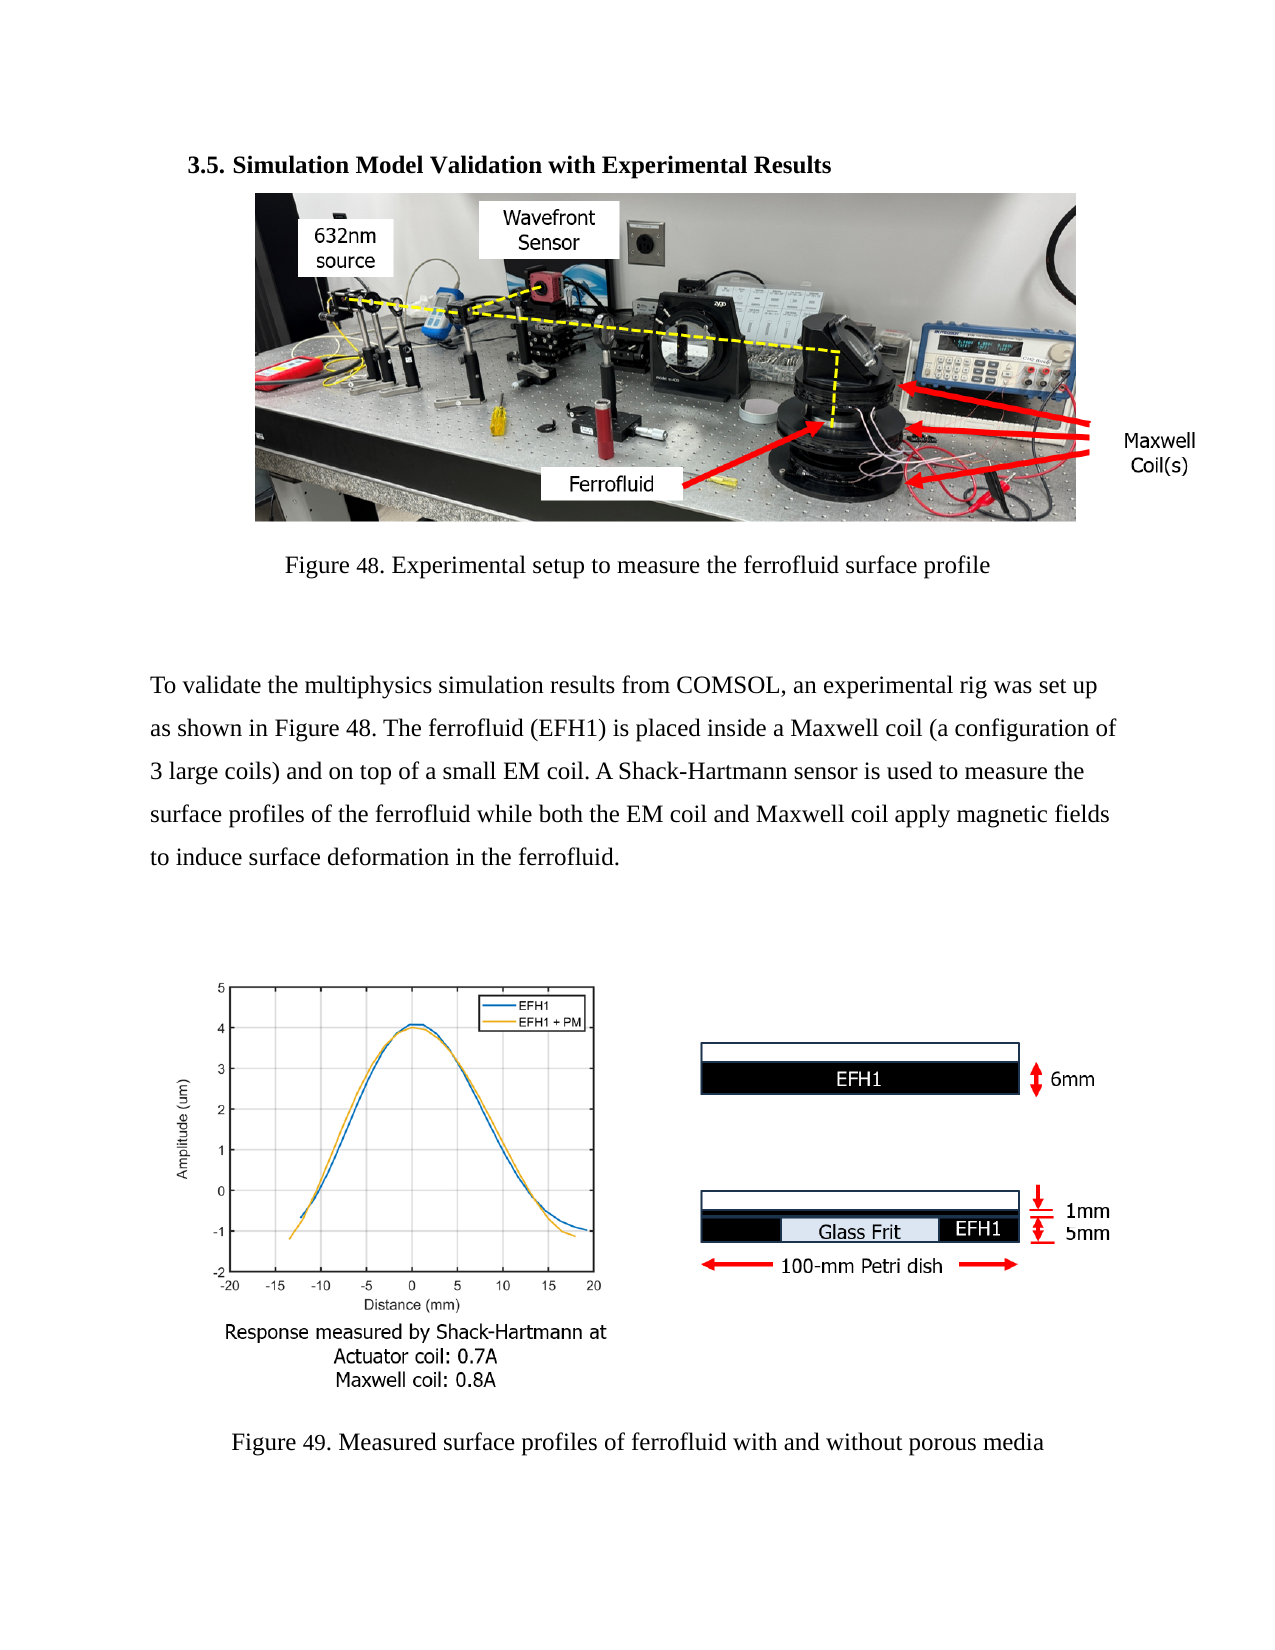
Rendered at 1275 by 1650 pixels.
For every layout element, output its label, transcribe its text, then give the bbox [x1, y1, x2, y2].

text To validate the multiphysics simulation results from COMSOL, an experimental rig was set up as shown in Figure 48. The ferrofluid (EFH1) is placed inside a Maxwell coil (a configuration of 3 large coils) and on top of a small EM coil. A Shack-Hartmann sensor is used to measure the surface profiles of the ferrofluid while both the EM coil and Maxwell coil apply magnetic fields to induce surface deformation in the ferrofluid. [150, 670, 1125, 871]
text Figure 49. Measured surface profiles of ferrofluid with and without porous media [150, 1427, 1125, 1456]
picture [232, 180, 1208, 549]
text Figure 48. Experimental setup to measure the ferrofluid surface profile [150, 550, 1125, 579]
picture [150, 961, 1125, 1397]
